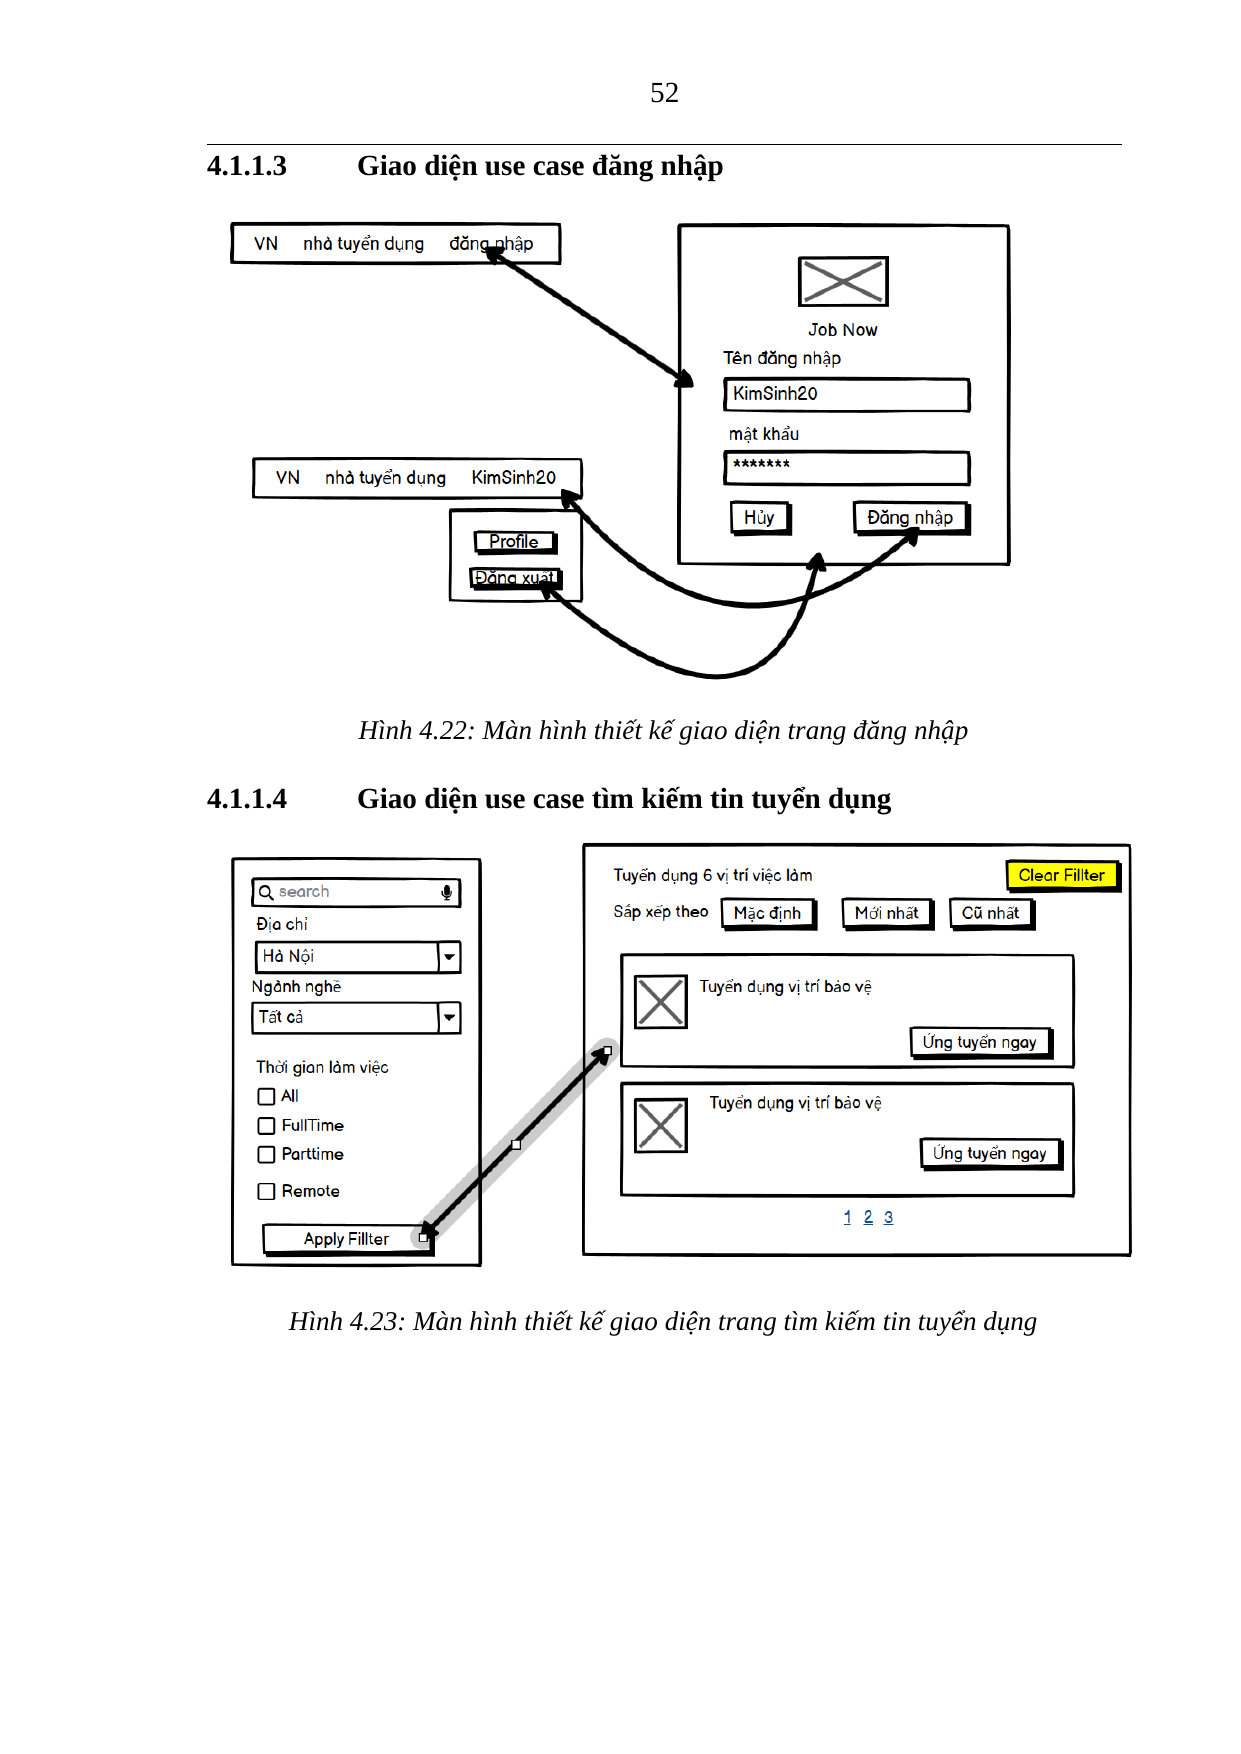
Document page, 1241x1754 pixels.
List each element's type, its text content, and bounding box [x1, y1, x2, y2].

picture [206, 203, 1152, 704]
subtitle Giao diện use case tìm kiếm tin tuyển dụng [207, 781, 1122, 815]
picture [206, 837, 1152, 1295]
subtitle Giao diện use case đăng nhập [207, 148, 1122, 181]
